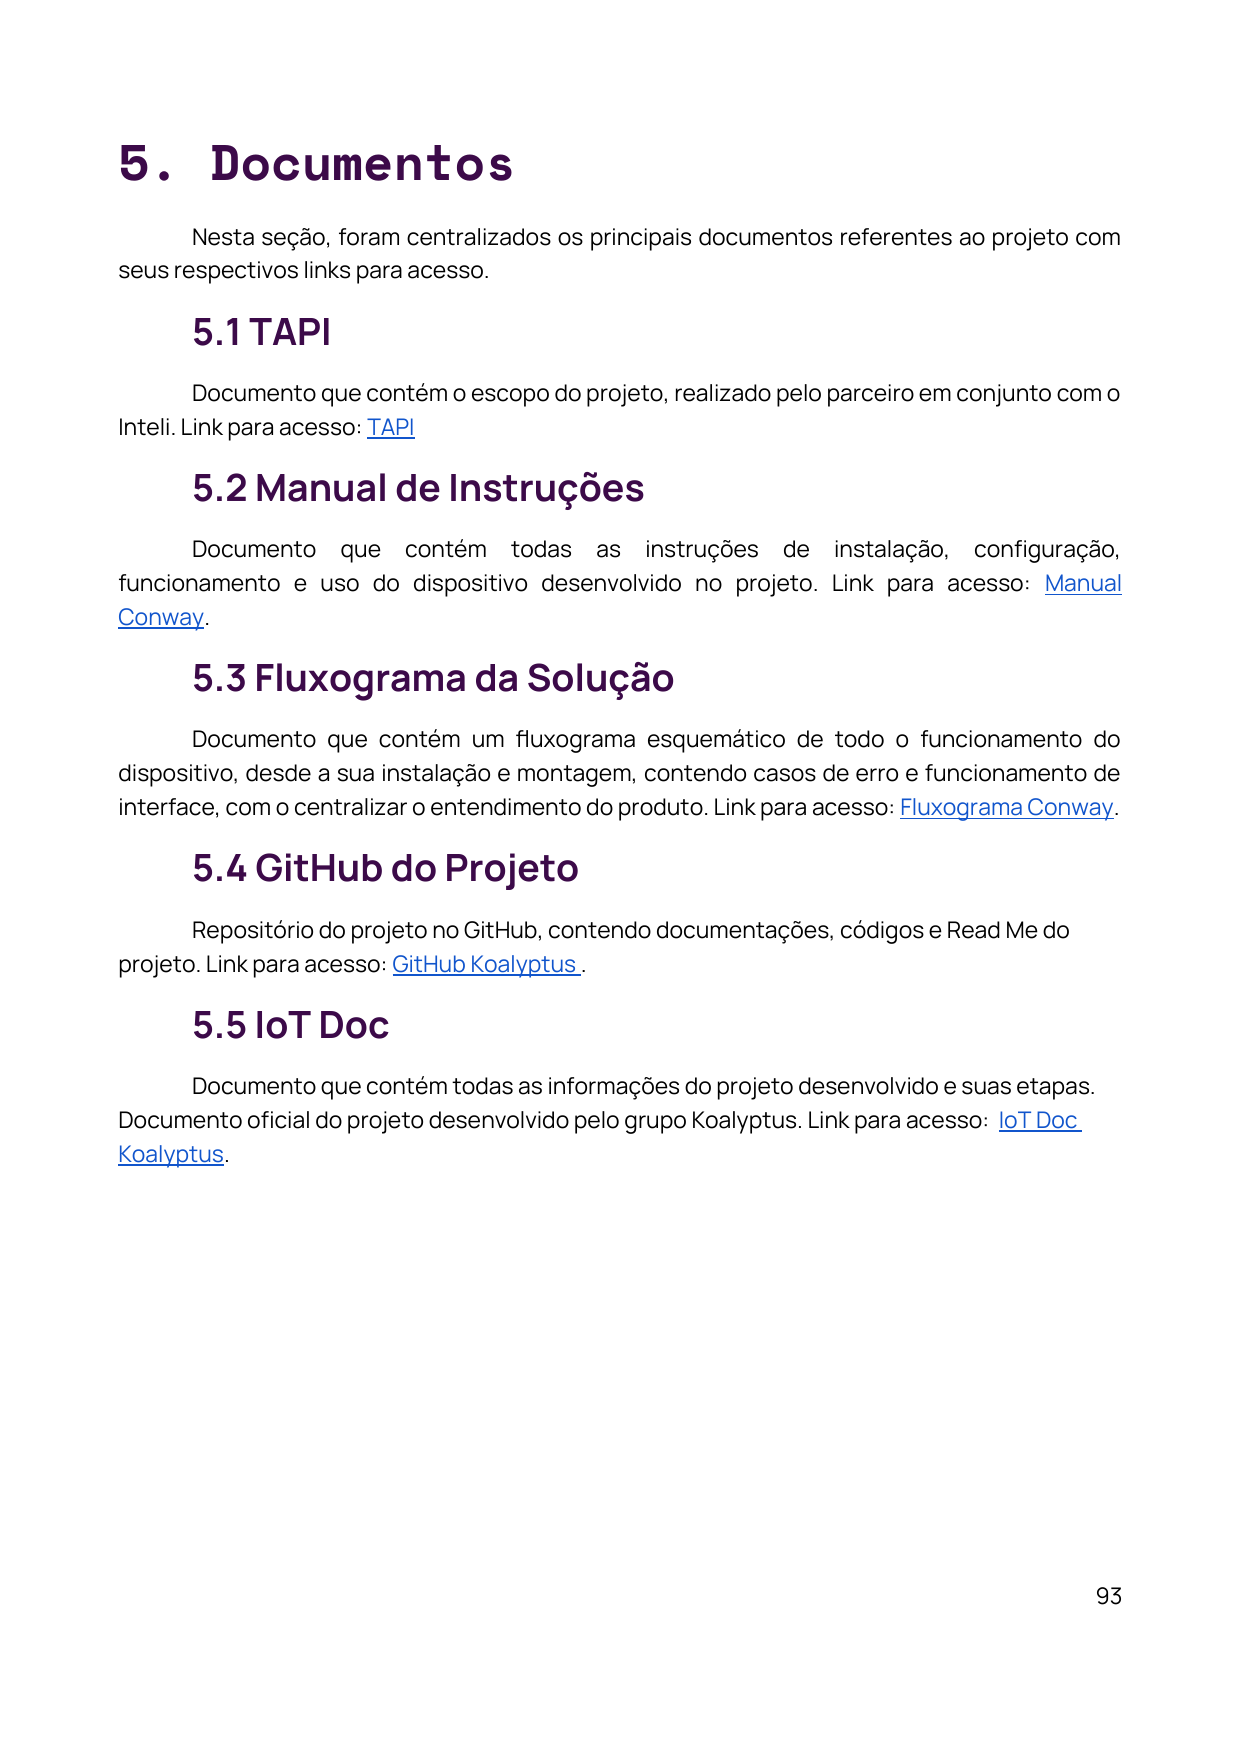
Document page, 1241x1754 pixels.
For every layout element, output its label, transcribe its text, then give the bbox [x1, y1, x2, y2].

text Nesta seção, foram centralizados os principais documentos referentes ao projeto com seus respectivos links para acesso. [118, 221, 1122, 286]
subtitle 5.2 Manual de Instruções [118, 461, 1122, 512]
text Documento que contém um fluxograma esquemático de todo o funcionamento do dispositivo, desde a sua instalação e montagem, contendo casos de erro e funcionamento de interface, com o centralizar o entendimento do produto. Link para acesso: Fluxograma Conway. [118, 723, 1122, 822]
text Repositório do projeto no GitHub, contendo documentações, códigos e Read Me do projeto. Link para acesso: GitHub Koalyptus . [118, 914, 1122, 979]
subtitle 5. Documentos [118, 124, 1122, 198]
text Documento que contém o escopo do projeto, realizado pelo parceiro em conjunto com o Inteli. Link para acesso: TAPI [118, 377, 1122, 442]
subtitle 5.5 IoT Doc [118, 998, 1122, 1049]
subtitle 5.4 GitHub do Projeto [118, 842, 1122, 893]
subtitle 5.3 Fluxograma da Solução [118, 651, 1122, 703]
text Documento que contém todas as instruções de instalação, configuração, funcionamento e uso do dispositivo desenvolvido no projeto. Link para acesso: Manual Conway. [118, 533, 1122, 632]
subtitle 5.1 TAPI [118, 305, 1122, 356]
text Documento que contém todas as informações do projeto desenvolvido e suas etapas. Documento oficial do projeto desenvolvido pelo grupo Koalyptus. Link para acesso: IoT Doc Koalyptus. [118, 1070, 1122, 1169]
